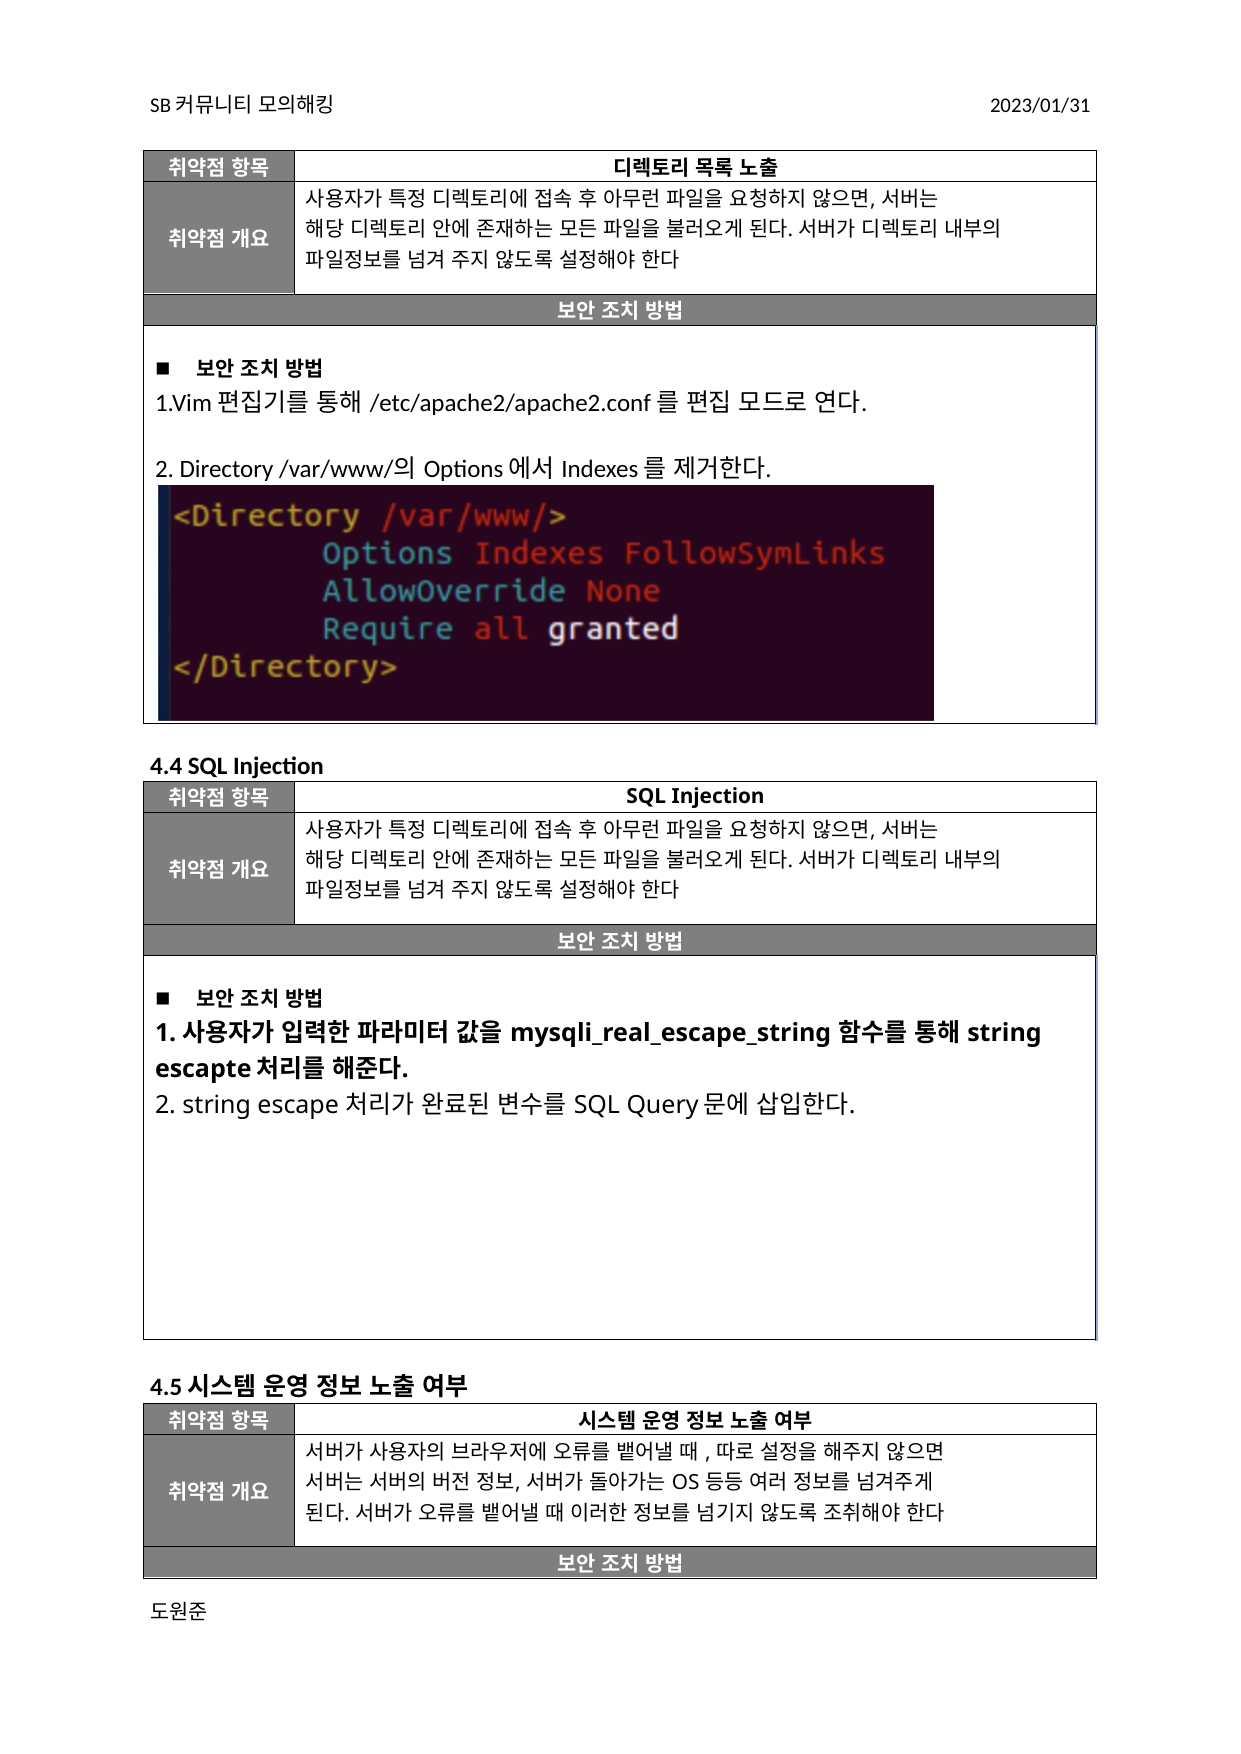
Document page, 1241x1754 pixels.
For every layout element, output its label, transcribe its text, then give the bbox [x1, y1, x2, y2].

table_header 취약점 항목 [144, 1404, 294, 1434]
table_cell 보안 조치 방법 [144, 1547, 1096, 1577]
table_cell 보안 조치 방법 1. 사용자가 입력한 파라미터 값을 mysqli_real_escape_string 함수를 통해 string escapte처리를 해준다. 2. string escape 처리가 완료된 변수를 SQL Query문에 삽입한다. [144, 956, 1095, 1339]
table_cell 사용자가 특정 디렉토리에 접속 후 아무런 파일을 요청하지 않으면, 서버는 해당 디렉토리 안에 존재하는 모든 파일을 불러오게 된다. 서버가 디렉토리 내부의 파일정보를 넘겨 주지 않도록 설정해야 한다 [295, 182, 1096, 293]
table_cell 보안 조치 방법 1.Vim 편집기를 통해 /etc/apache2/apache2.conf를 편집 모드로 연다. 2. Directory /var/www/의 Options에서 Indexes를 제거한다. [144, 326, 1095, 722]
table_cell 사용자가 특정 디렉토리에 접속 후 아무런 파일을 요청하지 않으면, 서버는 해당 디렉토리 안에 존재하는 모든 파일을 불러오게 된다. 서버가 디렉토리 내부의 파일정보를 넘겨 주지 않도록 설정해야 한다 [295, 813, 1096, 924]
table_header SQL Injection [295, 782, 1096, 812]
table_cell 서버가 사용자의 브라우저에 오류를 뱉어낼 때 , 따로 설정을 해주지 않으면 서버는 서버의 버전 정보, 서버가 돌아가는 OS 등등 여러 정보를 넘겨주게 된다. 서버가 오류를 뱉어낼 때 이러한 정보를 넘기지 않도록 조취해야 한다 [295, 1435, 1096, 1546]
table_cell 취약점 개요 [144, 813, 294, 924]
picture [154, 485, 934, 723]
table_cell 취약점 개요 [144, 1435, 294, 1546]
table_cell 보안 조치 방법 [144, 295, 1096, 325]
text 4.4 SQL Injection [150, 750, 1090, 781]
table_header 취약점 항목 [144, 151, 294, 181]
table_header 취약점 항목 [144, 782, 294, 812]
table_cell 보안 조치 방법 [144, 925, 1096, 955]
table_header 시스템 운영 정보 노출 여부 [295, 1404, 1096, 1434]
table_cell 취약점 개요 [144, 182, 294, 293]
text 4.5 시스템 운영 정보 노출 여부 [150, 1367, 1090, 1403]
table_header 디렉토리 목록 노출 [295, 151, 1096, 181]
